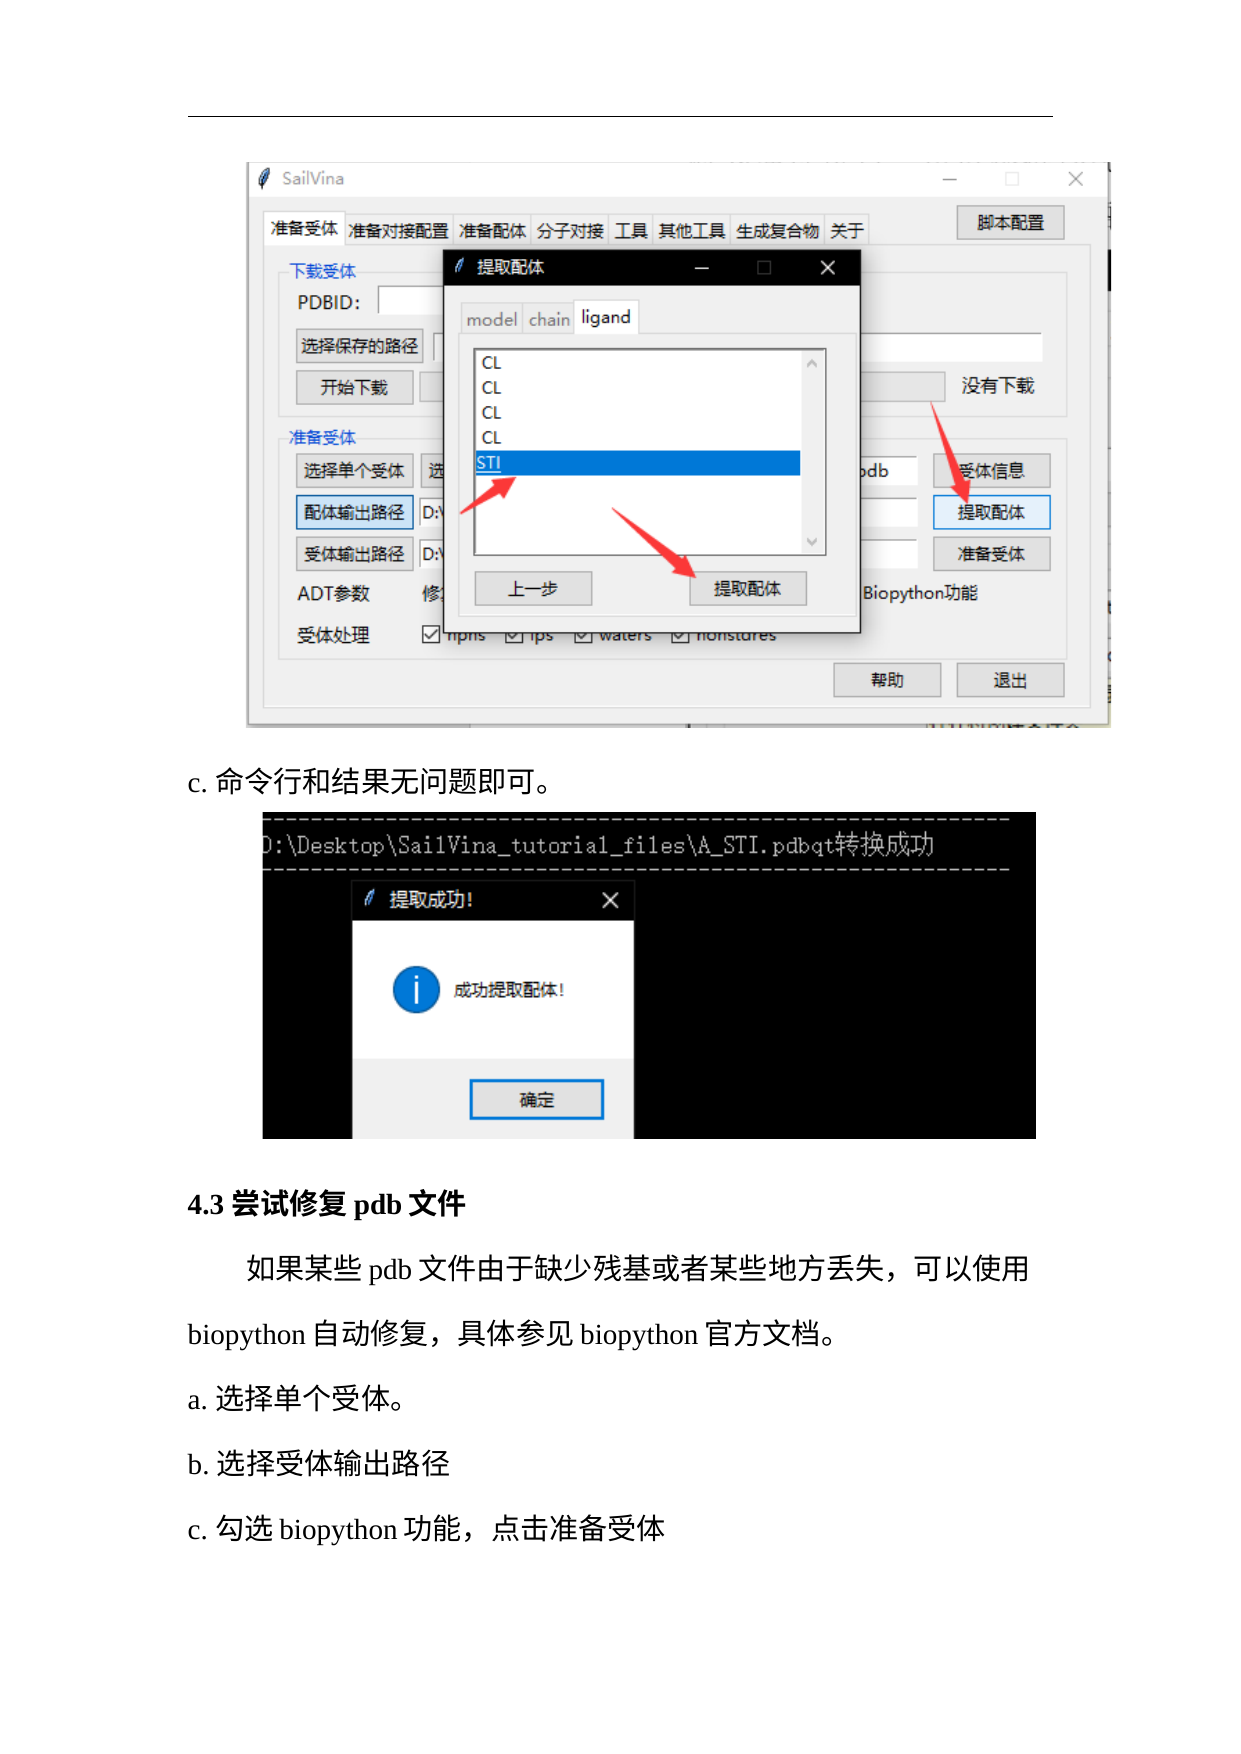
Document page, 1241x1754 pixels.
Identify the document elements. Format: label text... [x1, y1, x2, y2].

text a. 选择单个受体。 [187, 1364, 1053, 1429]
text 4.3 尝试修复pdb文件 [187, 1169, 1053, 1234]
text 如果某些pdb文件由于缺少残基或者某些地方丢失，可以使用biopython自动修复，具体参见biopython官方文档。 [187, 1234, 1053, 1364]
picture [245, 162, 1112, 728]
picture [262, 812, 1036, 1139]
text c. 命令行和结果无问题即可。 [187, 747, 1053, 812]
text c. 勾选biopython功能，点击准备受体 [187, 1494, 1053, 1559]
text b. 选择受体输出路径 [187, 1429, 1053, 1494]
